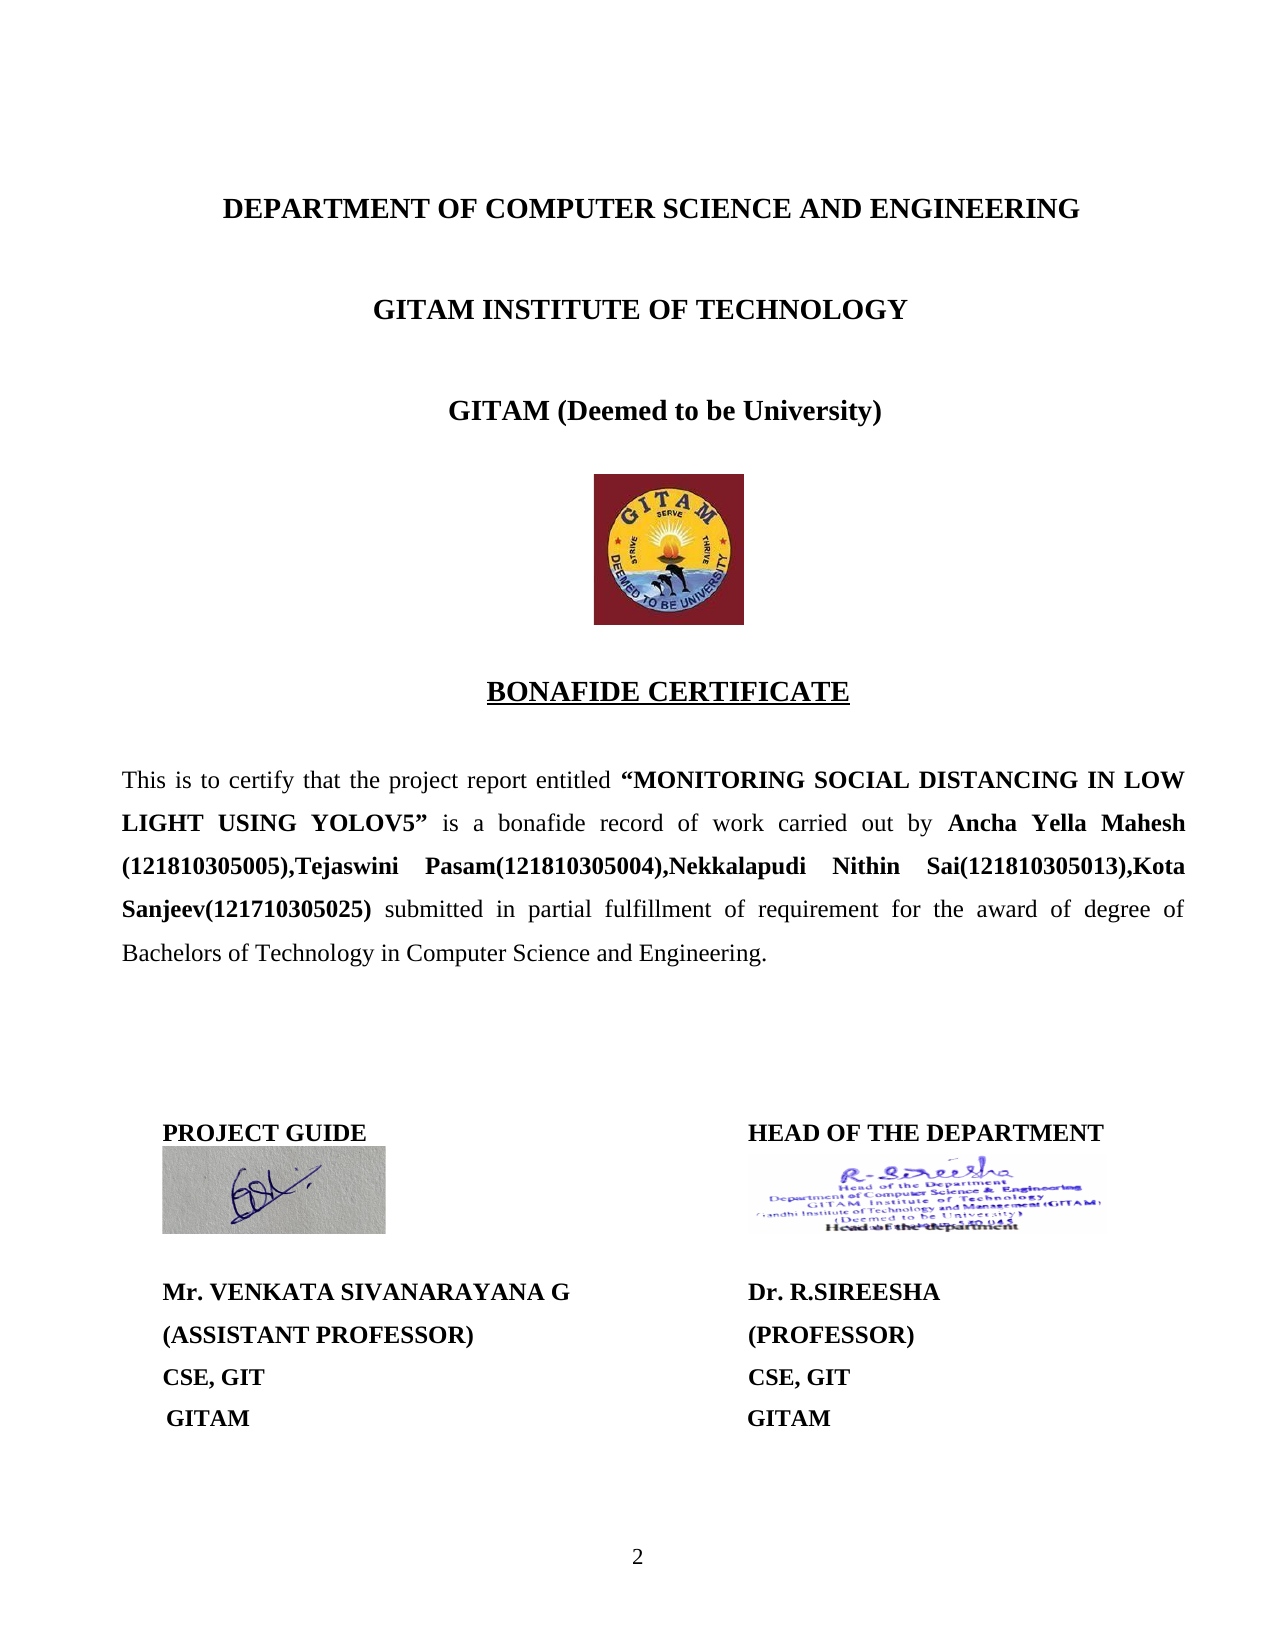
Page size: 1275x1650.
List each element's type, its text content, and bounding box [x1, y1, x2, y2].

picture [593, 474, 744, 625]
picture [162, 1146, 386, 1234]
text GITAM (Deemed to be University) [179, 393, 1150, 426]
text (ASSISTANT PROFESSOR) (PROFESSOR) [162, 1320, 1227, 1349]
text GITAM GITAM [166, 1404, 1227, 1432]
picture [747, 1154, 1108, 1234]
text CSE, GIT CSE, GIT [162, 1363, 1227, 1391]
text DEPARTMENT OF COMPUTER SCIENCE AND ENGINEERING GITAM INSTITUTE OF TECHNOLOGY [223, 192, 1083, 326]
text This is to certify that the project report entitled “MONITORING SOCIAL DISTANCING IN LOW LIGHT USING YOLOV5” is a bonafide record of work carried out by Ancha Yella Mahesh (121810305005),Tejaswini Pasam(121810305004),Nekkalapudi Nithin Sai(121810305013),Kota Sanjeev(121710305025) submitted in partial fulfillment of requirement for the award of degree of Bachelors of Technology in Computer Science and Engineering. [122, 765, 1186, 966]
text Mr. VENKATA SIVANARAYANA G Dr. R.SIREESHA [162, 1277, 1227, 1306]
text BONAFIDE CERTIFICATE [181, 674, 1156, 708]
